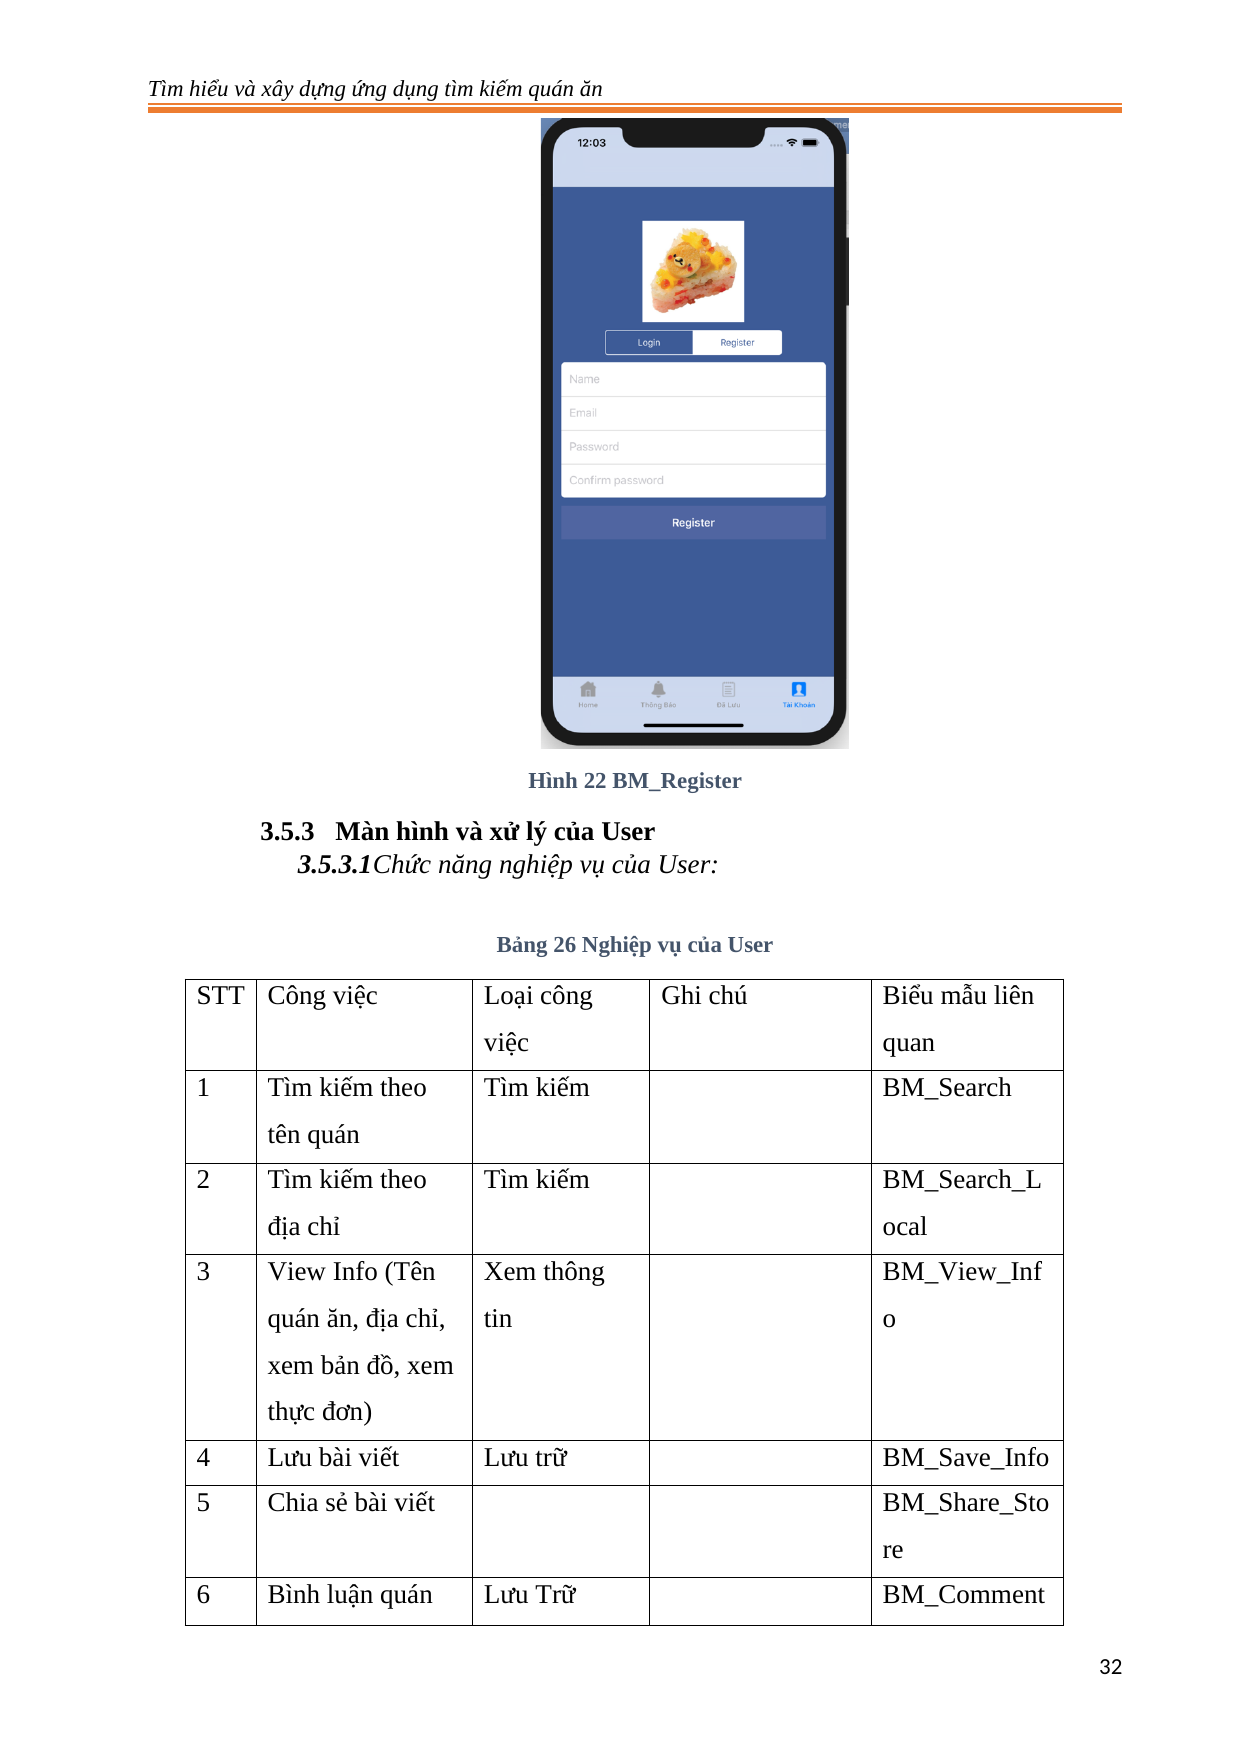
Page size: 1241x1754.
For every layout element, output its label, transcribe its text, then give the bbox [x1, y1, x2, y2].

table_cell Lưu Trữ [473, 1578, 649, 1625]
table_cell Lưu bài viết [257, 1441, 472, 1485]
list Chức năng nghiệp vụ của User: [298, 848, 1122, 879]
table_header Ghi chú [650, 980, 871, 1070]
table_cell [650, 1255, 871, 1440]
table_header Loại công việc [473, 980, 649, 1070]
table_cell 3 [186, 1255, 256, 1440]
text Bảng 26 Nghiệp vụ của User [148, 931, 1122, 958]
table_cell [473, 1486, 649, 1577]
table_cell [650, 1164, 871, 1254]
table_cell 5 [186, 1486, 256, 1577]
table_cell [650, 1071, 871, 1162]
table_cell View Info (Tên quán ăn, địa chỉ, xem bản đồ, xem thực đơn) [257, 1255, 472, 1440]
table_header STT [186, 980, 256, 1070]
table_cell Bình luận quán ăn [257, 1578, 472, 1625]
table_cell [650, 1578, 871, 1625]
picture [540, 118, 849, 749]
table_cell 1 [186, 1071, 256, 1162]
text Hình 22 BM_Register [148, 767, 1122, 794]
table_header Công việc [257, 980, 472, 1070]
table_cell 2 [186, 1164, 256, 1254]
table_cell [650, 1441, 871, 1485]
table_cell [650, 1486, 871, 1577]
table_cell Chia sẻ bài viết [257, 1486, 472, 1577]
table_cell Tìm kiếm theo địa chỉ [257, 1164, 472, 1254]
table_cell BM_Share_Store [872, 1486, 1063, 1577]
table_cell Tìm kiếm [473, 1071, 649, 1162]
table_cell BM_Search_Local [872, 1164, 1063, 1254]
table_cell Xem thông tin [473, 1255, 649, 1440]
table_cell BM_View_Info [872, 1255, 1063, 1440]
table_cell 4 [186, 1441, 256, 1485]
table_cell BM_Search [872, 1071, 1063, 1162]
table_cell Tìm kiếm [473, 1164, 649, 1254]
table_cell Lưu trữ [473, 1441, 649, 1485]
list Màn hình và xử lý của User [260, 814, 1122, 846]
table_header Biểu mẫu liên quan [872, 980, 1063, 1070]
table_cell BM_Save_Info [872, 1441, 1063, 1485]
table_cell Tìm kiếm theo tên quán [257, 1071, 472, 1162]
table_cell 6 [186, 1578, 256, 1625]
table_cell BM_Comments_Store [872, 1578, 1063, 1625]
